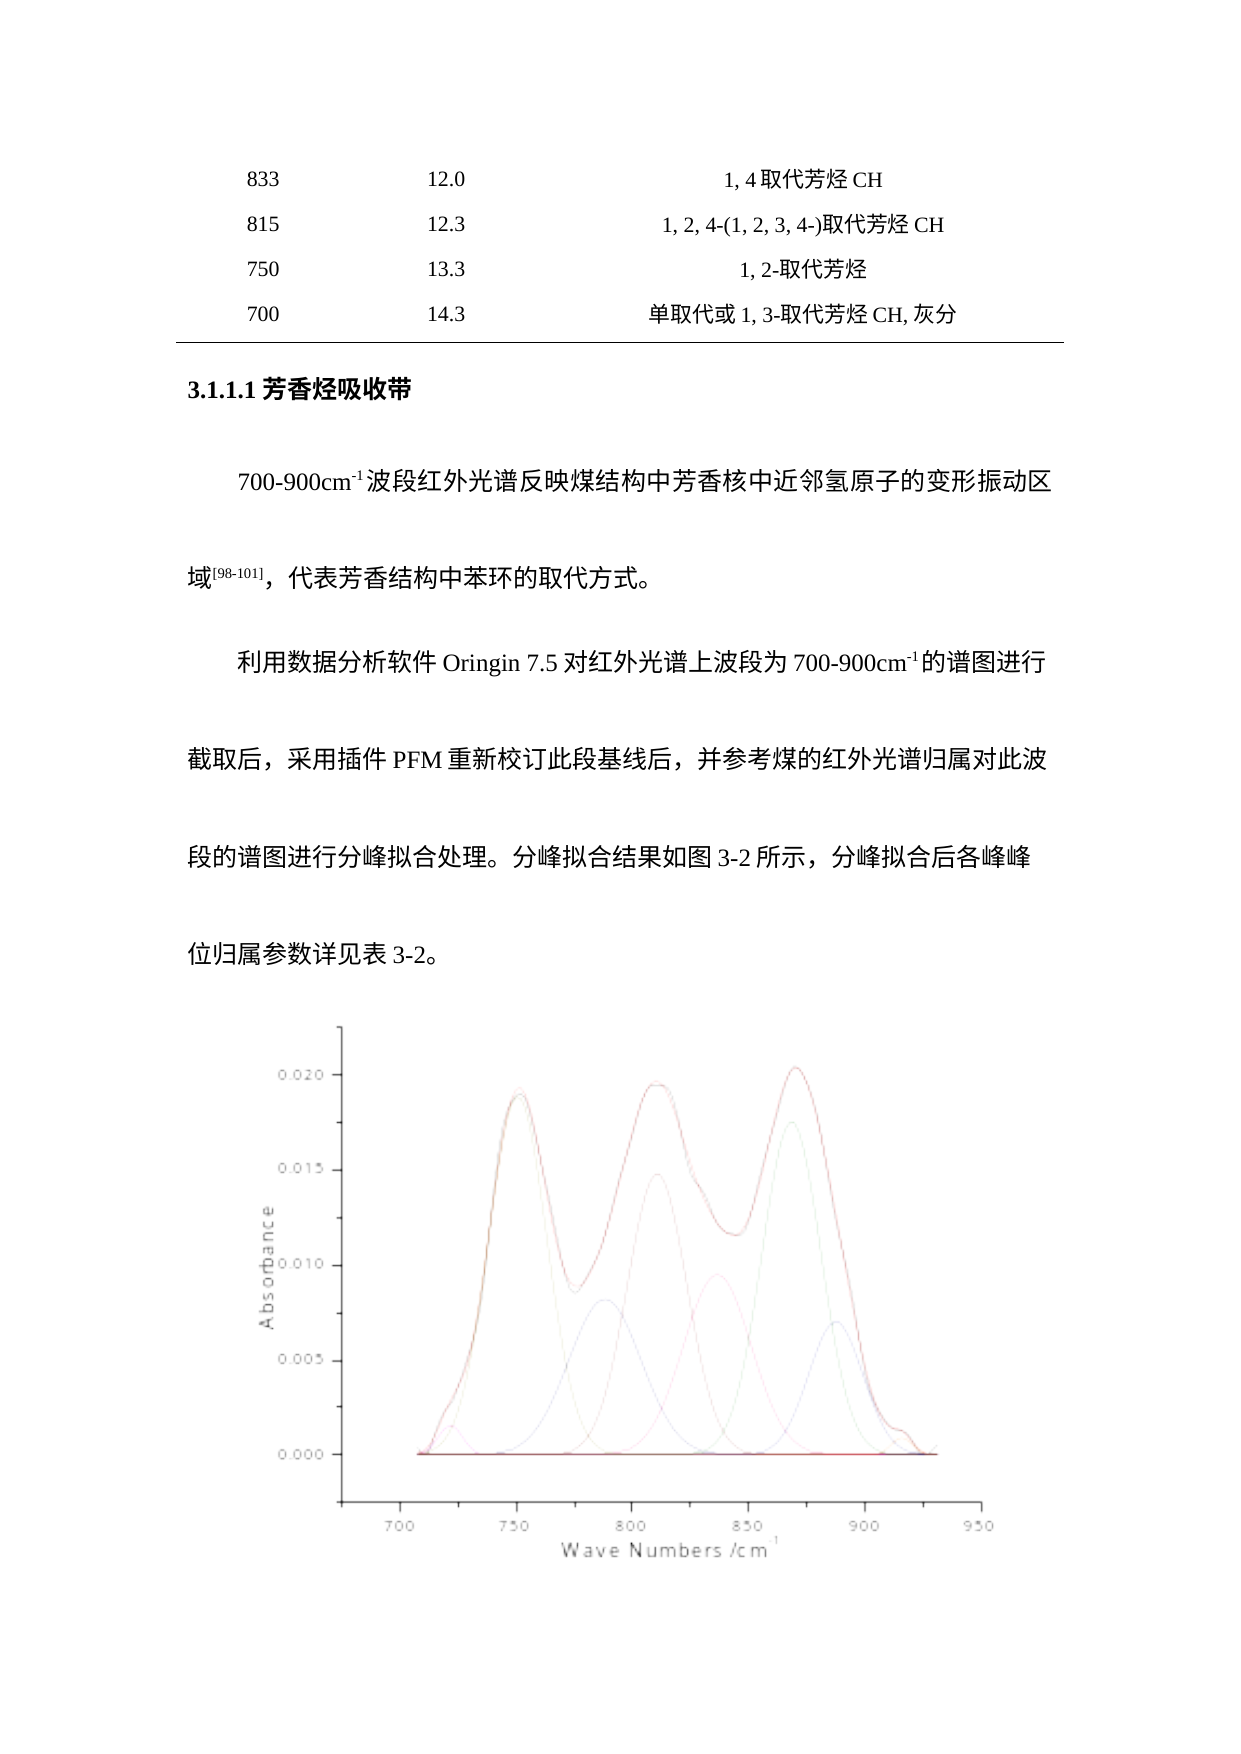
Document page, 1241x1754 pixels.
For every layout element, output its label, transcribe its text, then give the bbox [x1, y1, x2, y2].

table_cell 12.0 [350, 162, 542, 207]
table_cell 815 [176, 207, 350, 252]
table_cell 12.3 [350, 207, 542, 252]
table_cell 1, 2-取代芳烃 [542, 252, 1064, 297]
table_cell 13.3 [350, 252, 542, 297]
table_cell 833 [176, 162, 350, 207]
table_cell 1, 2, 4-(1, 2, 3, 4-)取代芳烃CH [542, 207, 1064, 252]
table_cell 单取代或1, 3-取代芳烃CH, 灰分 [542, 297, 1064, 342]
text 700-900cm-1波段红外光谱反映煤结构中芳香核中近邻氢原子的变形振动区域[98-101]，代表芳香结构中苯环的取代方式。 [187, 447, 1053, 609]
table_cell 700 [176, 297, 350, 342]
table_cell 14.3 [350, 297, 542, 342]
table_cell 1, 4取代芳烃CH [542, 162, 1064, 207]
table_cell 750 [176, 252, 350, 297]
text 3.1.1.1 芳香烃吸收带 [187, 356, 1053, 421]
text 利用数据分析软件Oringin 7.5对红外光谱上波段为700-900cm-1的谱图进行截取后，采用插件PFM重新校订此段基线后，并参考煤的红外光谱归属对此波段的谱图进行分峰拟合处理。分峰拟合结果如图3-2所示，分峰拟合后各峰峰位归属参数详见表3-2。 [187, 628, 1053, 985]
